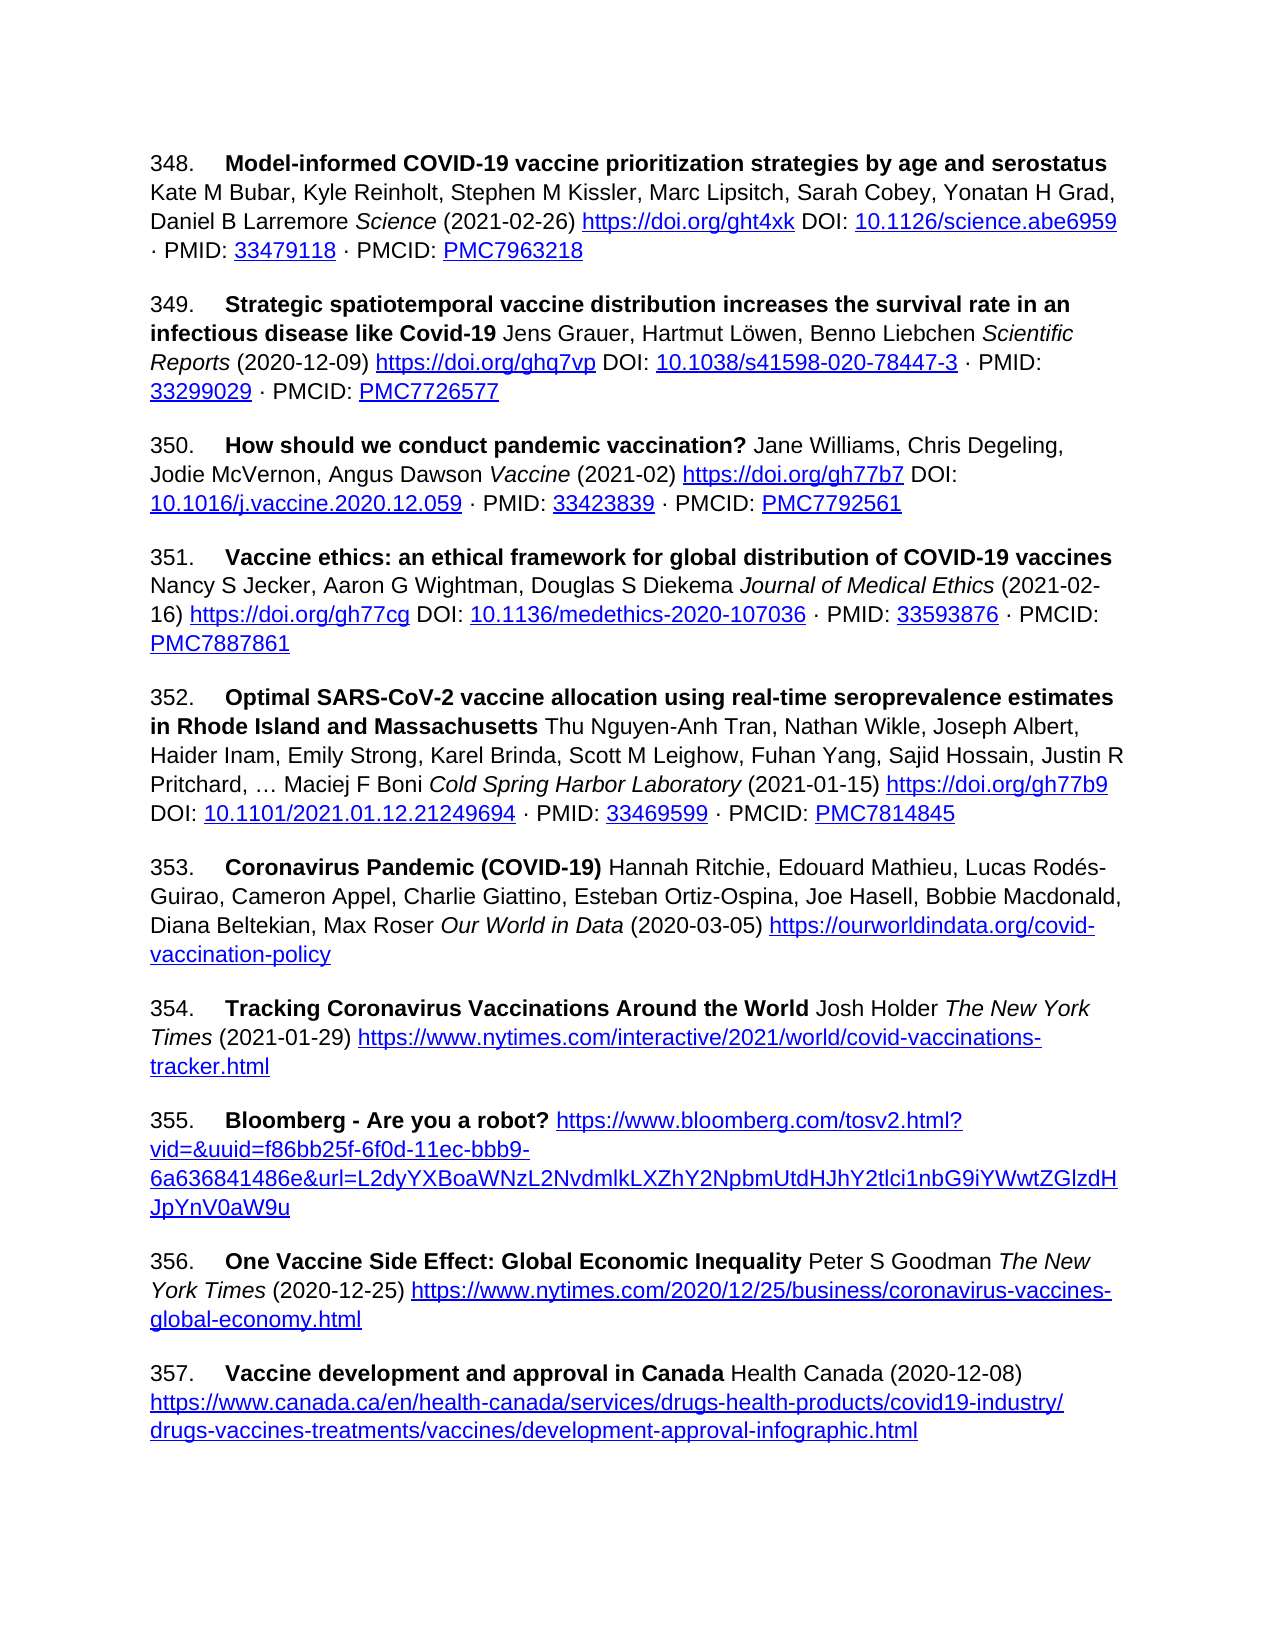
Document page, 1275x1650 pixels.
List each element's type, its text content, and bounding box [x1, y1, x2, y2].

text 357. Vaccine development and approval in Canada Health Canada (2020-12-08) https://www.canada.ca/en/health-canada/services/drugs-health-products/covid19-industry/drugs-vaccines-treatments/vaccines/development-approval-infographic.html [150, 1359, 1125, 1444]
text 350. How should we conduct pandemic vaccination? Jane Williams, Chris Degeling, Jodie McVernon, Angus Dawson Vaccine (2021-02) https://doi.org/gh77b7 DOI: 10.1016/j.vaccine.2020.12.059 · PMID: 33423839 · PMCID: PMC7792561 [150, 432, 1125, 516]
text 356. One Vaccine Side Effect: Global Economic Inequality Peter S Goodman The New York Times (2020-12-25) https://www.nytimes.com/2020/12/25/business/coronavirus-vaccines-global-economy.html [150, 1248, 1125, 1332]
text 351. Vaccine ethics: an ethical framework for global distribution of COVID-19 vaccines Nancy S Jecker, Aaron G Wightman, Douglas S Diekema Journal of Medical Ethics (2021-02-16) https://doi.org/gh77cg DOI: 10.1136/medethics-2020-107036 · PMID: 33593876 · PMCID: PMC7887861 [150, 543, 1125, 657]
text 354. Tracking Coronavirus Vaccinations Around the World Josh Holder The New York Times (2021-01-29) https://www.nytimes.com/interactive/2021/world/covid-vaccinations-tracker.html [150, 995, 1125, 1079]
text 353. Coronavirus Pandemic (COVID-19) Hannah Ritchie, Edouard Mathieu, Lucas Rodés-Guirao, Cameron Appel, Charlie Giattino, Esteban Ortiz-Ospina, Joe Hasell, Bobbie Macdonald, Diana Beltekian, Max Roser Our World in Data (2020-03-05) https://ourworldindata.org/covid-vaccination-policy [150, 854, 1125, 967]
text 348. Model-informed COVID-19 vaccine prioritization strategies by age and serostatus Kate M Bubar, Kyle Reinholt, Stephen M Kissler, Marc Lipsitch, Sarah Cobey, Yonatan H Grad, Daniel B Larremore Science (2021-02-26) https://doi.org/ght4xk DOI: 10.1126/science.abe6959 · PMID: 33479118 · PMCID: PMC7963218 [150, 150, 1125, 263]
text 352. Optimal SARS-CoV-2 vaccine allocation using real-time seroprevalence estimates in Rhode Island and Massachusetts Thu Nguyen-Anh Tran, Nathan Wikle, Joseph Albert, Haider Inam, Emily Strong, Karel Brinda, Scott M Leighow, Fuhan Yang, Sajid Hossain, Justin R Pritchard, … Maciej F Boni Cold Spring Harbor Laboratory (2021-01-15) https://doi.org/gh77b9 DOI: 10.1101/2021.01.12.21249694 · PMID: 33469599 · PMCID: PMC7814845 [150, 684, 1125, 827]
text 355. Bloomberg - Are you a robot? https://www.bloomberg.com/tosv2.html?vid=&uuid=f86bb25f-6f0d-11ec-bbb9-6a636841486e&url=L2dyYXBoaWNzL2NvdmlkLXZhY2NpbmUtdHJhY2tlci1nbG9iYWwtZGlzdHJpYnV0aW9u [150, 1107, 1125, 1220]
text 349. Strategic spatiotemporal vaccine distribution increases the survival rate in an infectious disease like Covid-19 Jens Grauer, Hartmut Löwen, Benno Liebchen Scientific Reports (2020-12-09) https://doi.org/ghq7vp DOI: 10.1038/s41598-020-78447-3 · PMID: 33299029 · PMCID: PMC7726577 [150, 291, 1125, 404]
